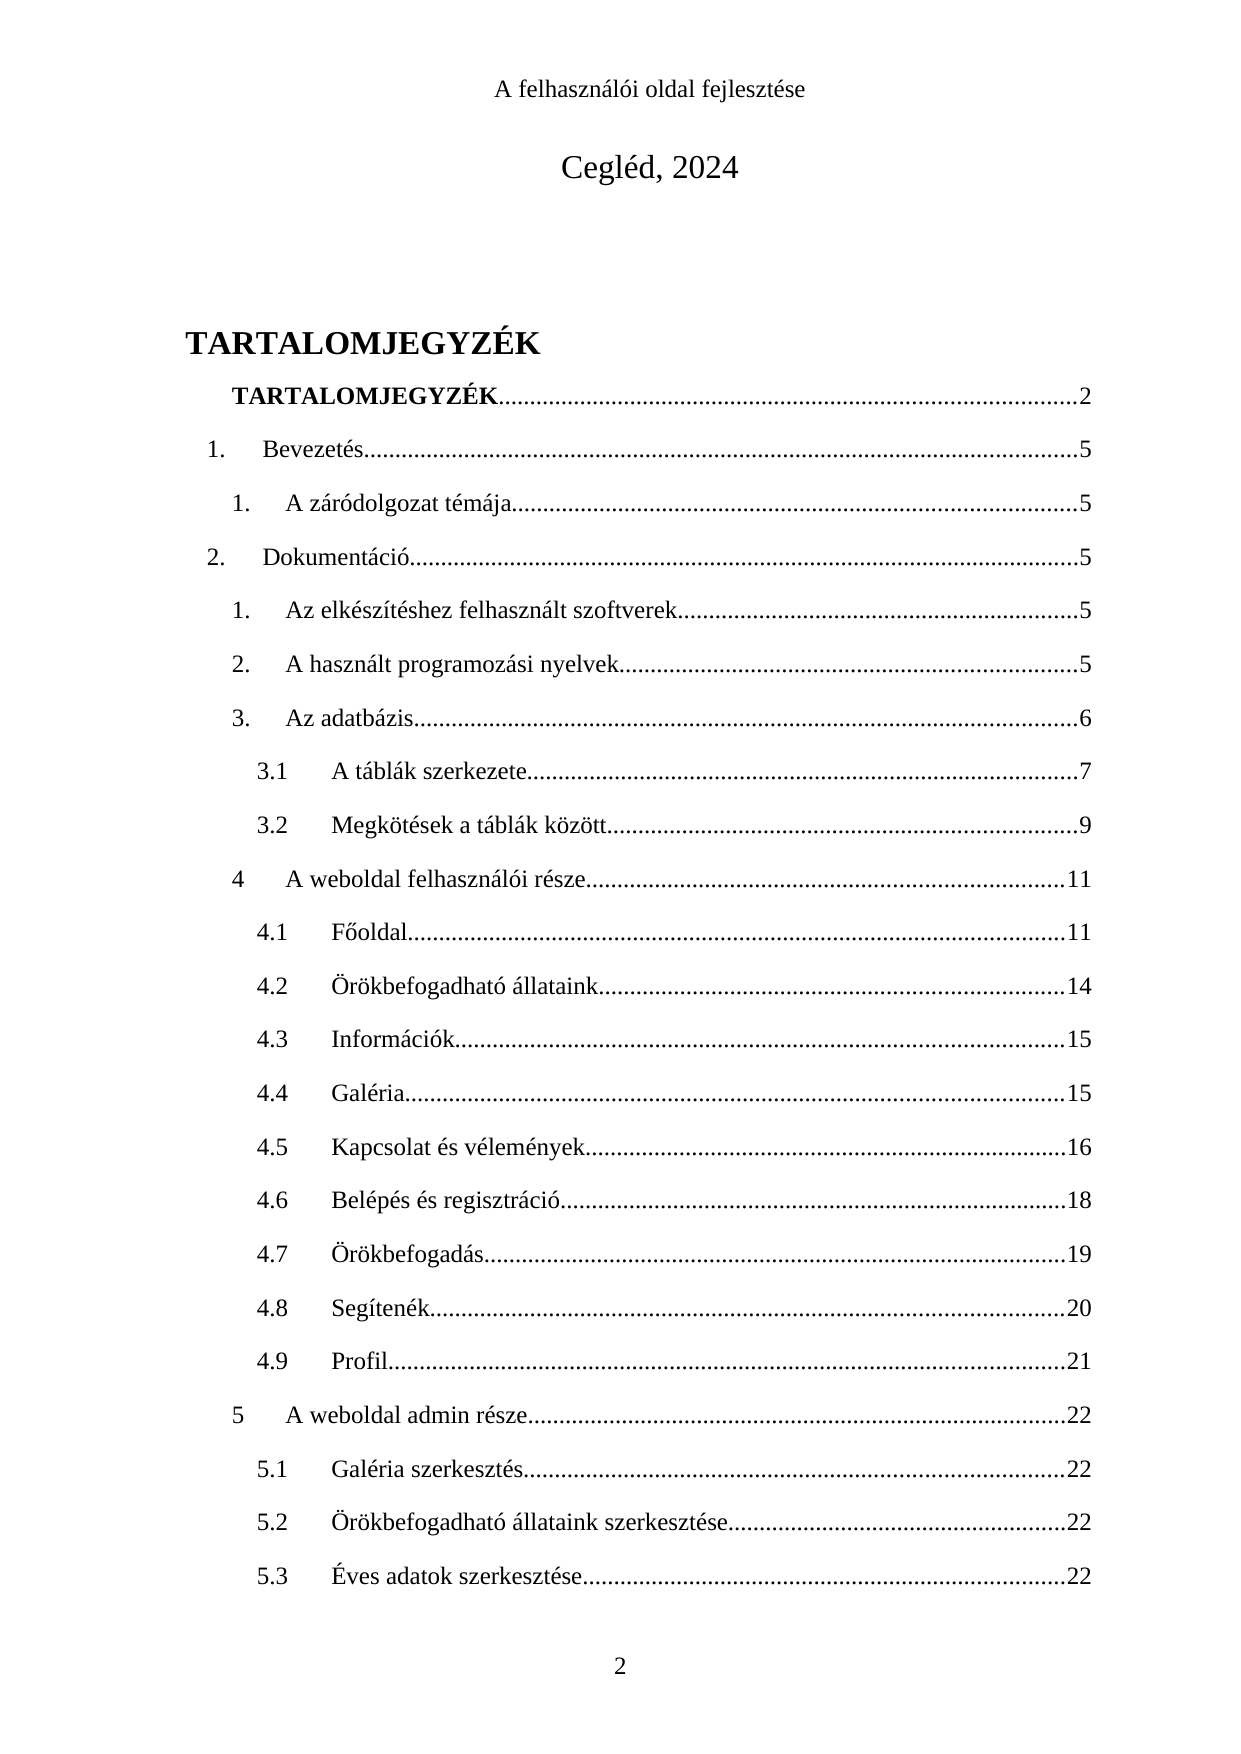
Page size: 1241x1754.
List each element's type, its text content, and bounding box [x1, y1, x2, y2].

text Cegléd, 2024 [148, 148, 1093, 186]
